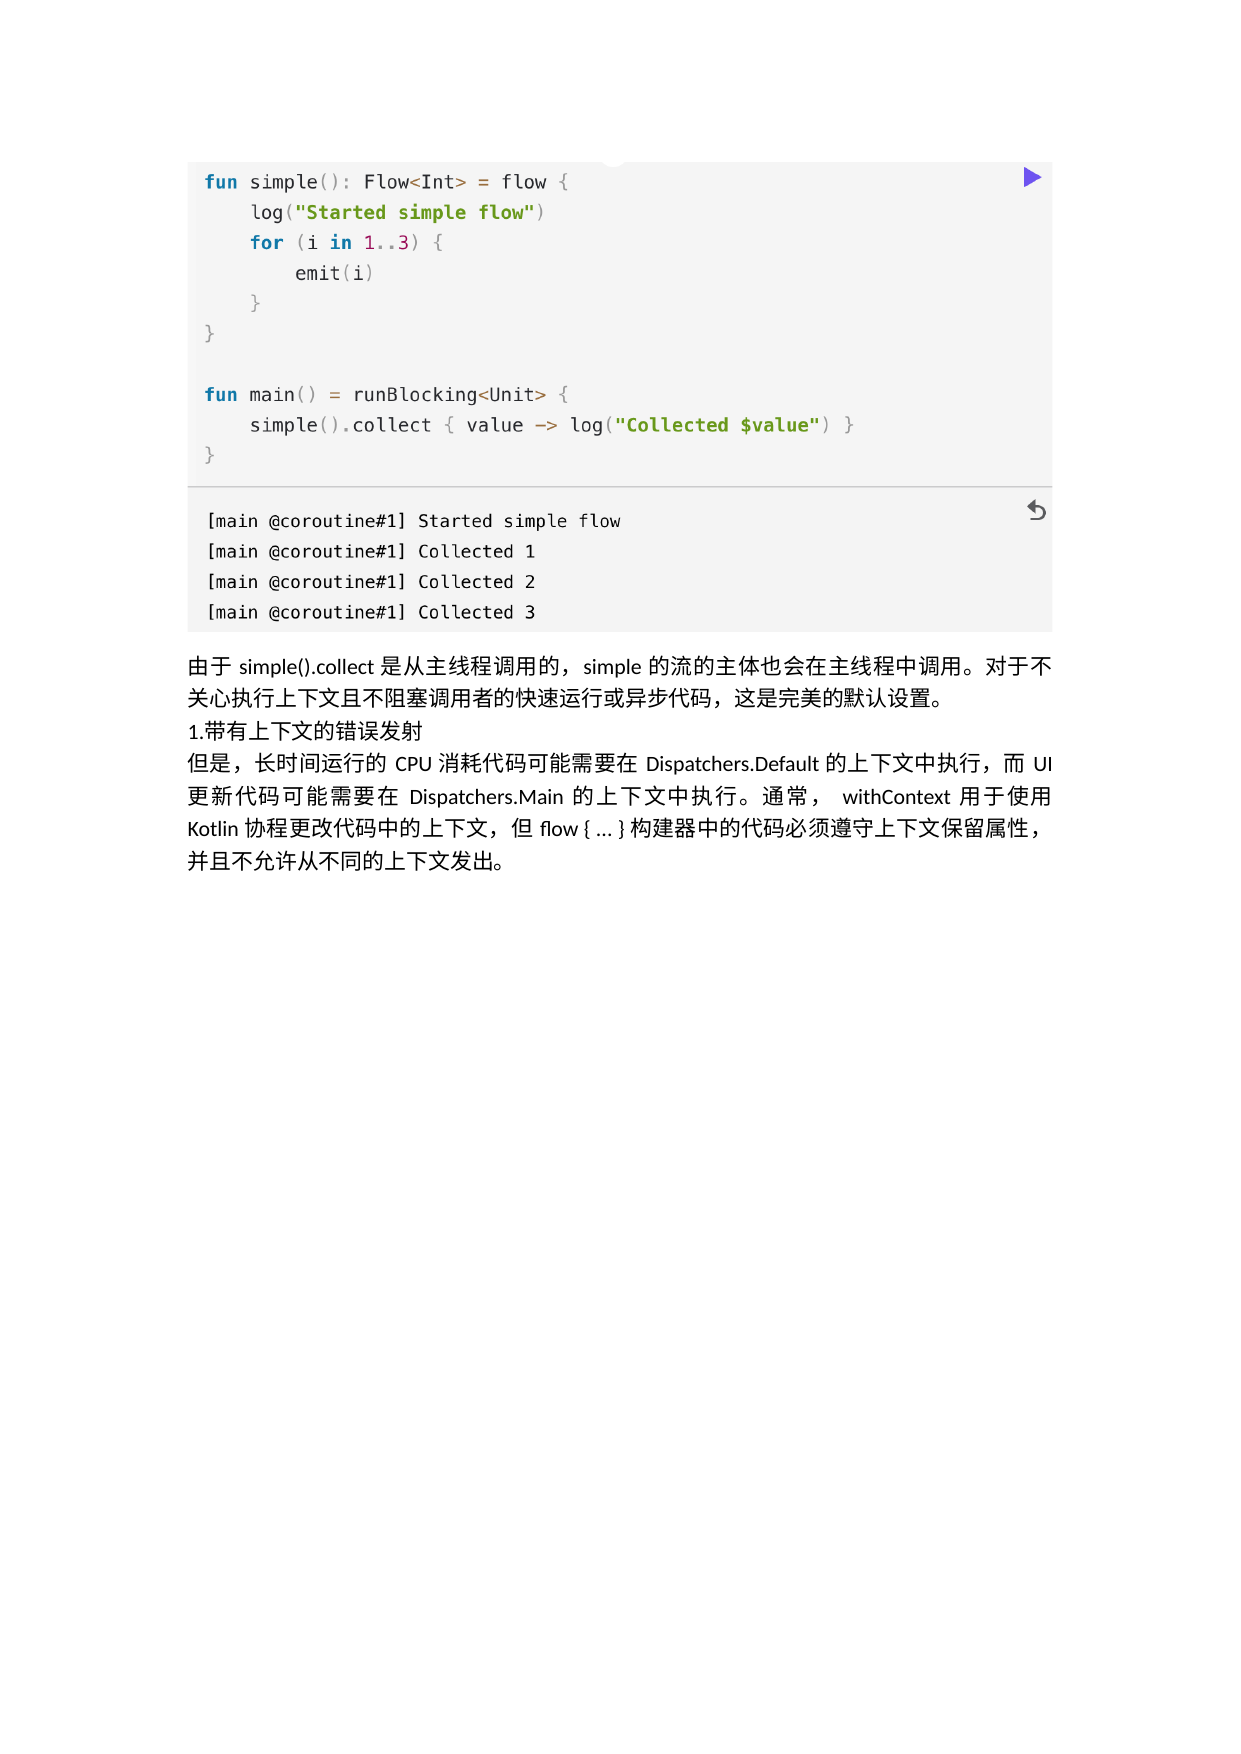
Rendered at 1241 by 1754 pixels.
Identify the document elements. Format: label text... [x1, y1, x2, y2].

list 带有上下文的错误发射 [187, 714, 1053, 747]
picture [187, 162, 1053, 632]
list 由于 simple().collect 是从主线程调用的，simple 的流的主体也会在主线程中调用。对于不关心执行上下文且不阻塞调用者的快速运行或异步代码，这是完美的默认设置。 [187, 649, 1053, 714]
list 但是，长时间运行的 CPU 消耗代码可能需要在 Dispatchers.Default 的上下文中执行，而 UI 更新代码可能需要在 Dispatchers.Main 的上下文中执行。通常， withContext 用于使用 Kotlin 协程更改代码中的上下文，但 flow { ... } 构建器中的代码必须遵守上下文保留属性，并且不允许从不同的上下文发出。 [187, 747, 1053, 877]
